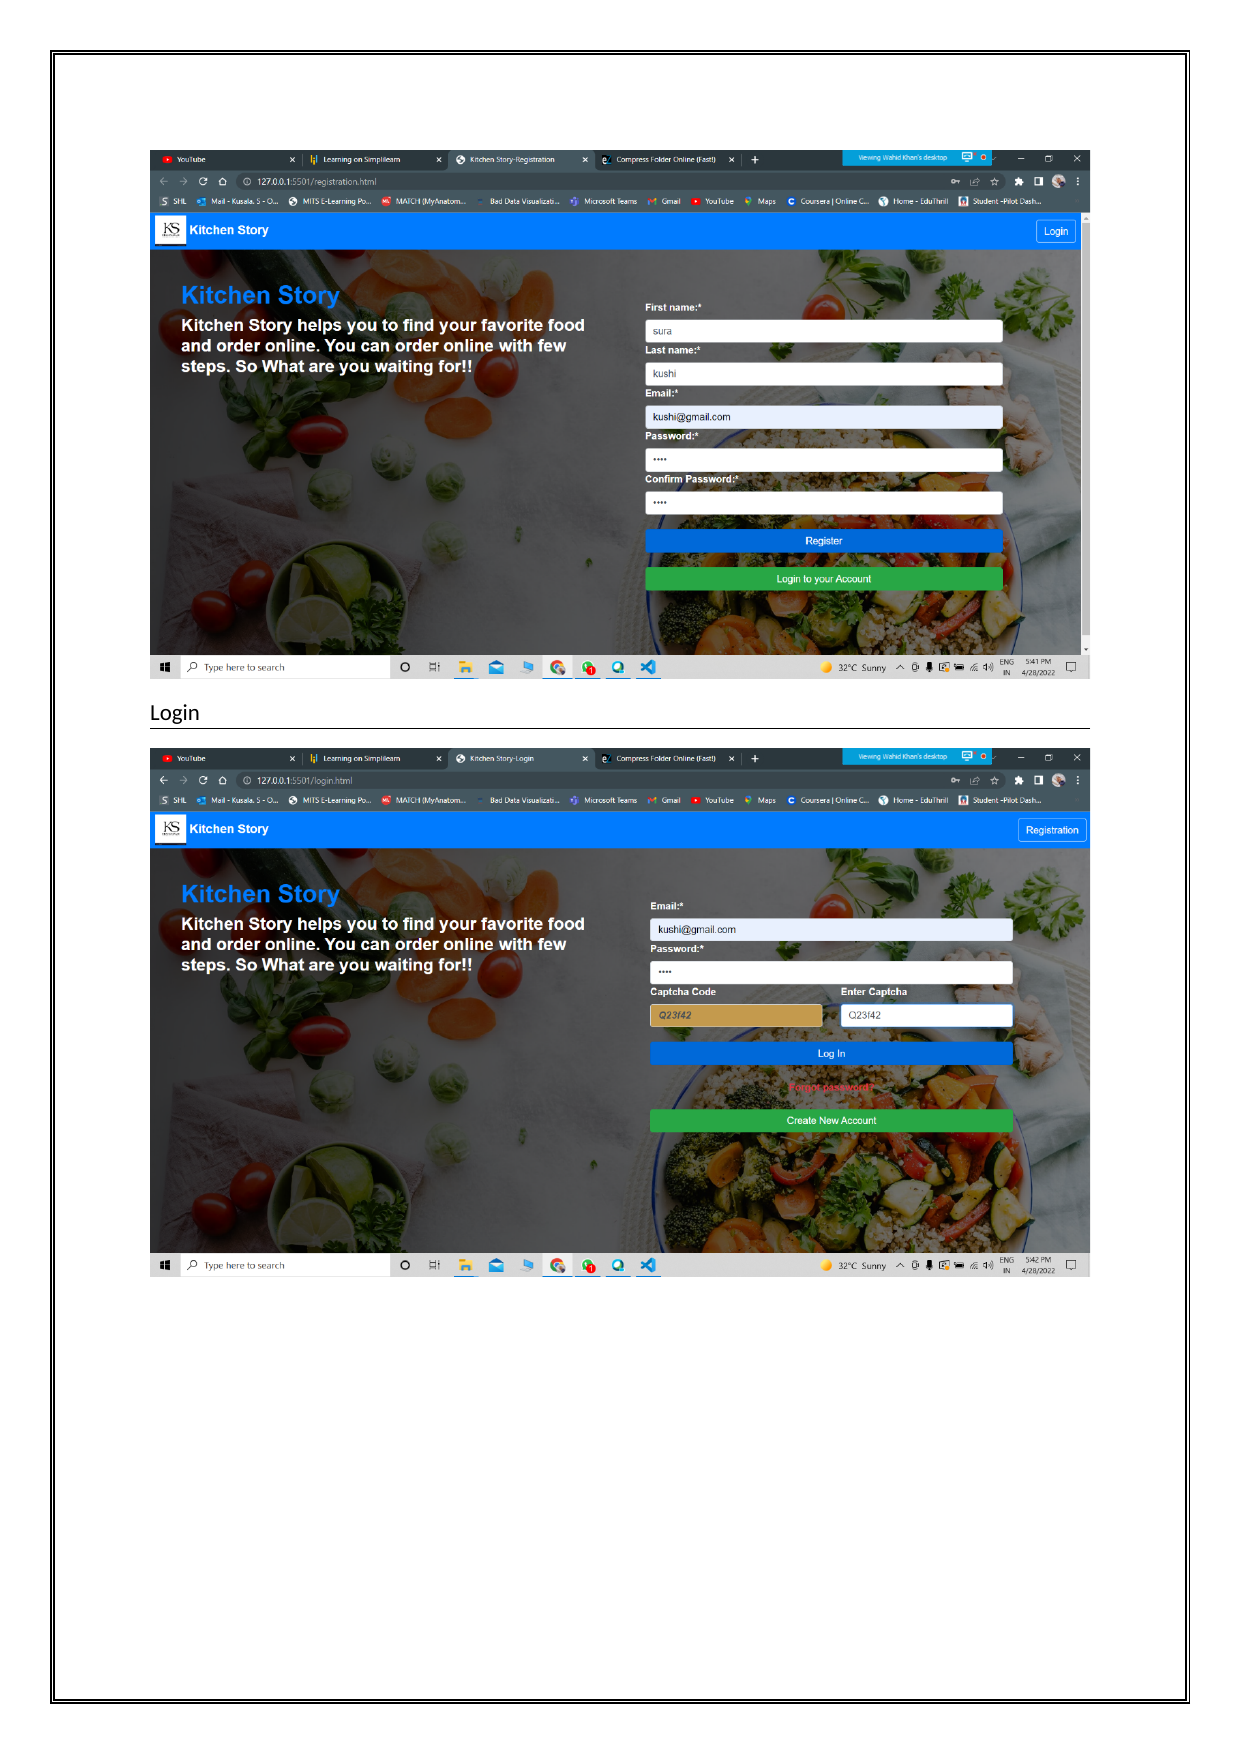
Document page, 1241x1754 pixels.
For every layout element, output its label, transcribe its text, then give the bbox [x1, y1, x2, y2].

picture [150, 150, 1091, 679]
picture [962, 152, 976, 161]
picture [150, 748, 1091, 1277]
text Login [150, 698, 1090, 728]
picture [962, 751, 976, 760]
